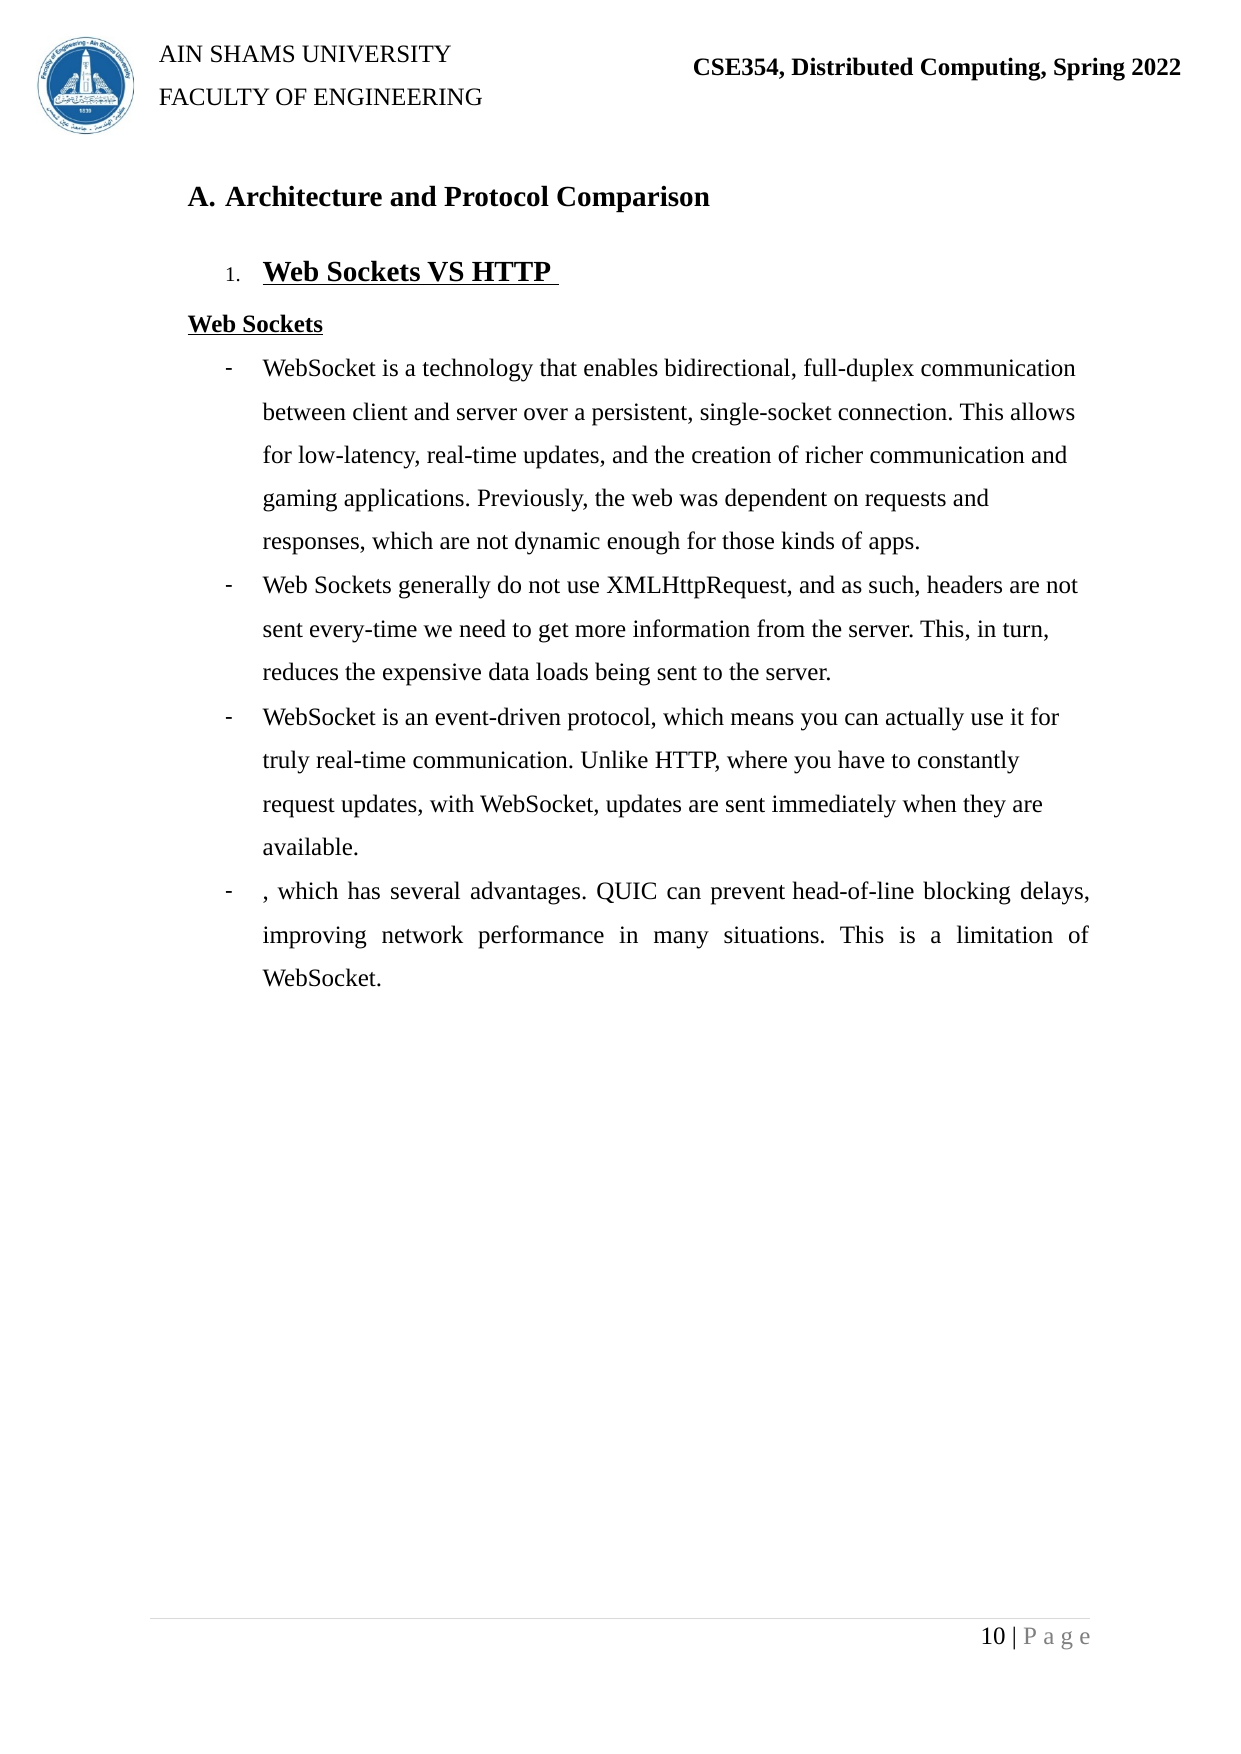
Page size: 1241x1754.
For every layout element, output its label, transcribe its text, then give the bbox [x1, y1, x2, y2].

list Web Sockets generally do not use XMLHttpRequest, and as such, headers are not sent every-time we need to get more information from the server. This, in turn, reduces the expensive data loads being sent to the server. [225, 569, 1090, 686]
list WebSocket is a technology that enables bidirectional, full-duplex communication between client and server over a persistent, single-socket connection. This allows for low-latency, real-time updates, and the creation of richer communication and gaming applications. Previously, the web was dependent on requests and responses, which are not dynamic enough for those kinds of apps. [225, 352, 1090, 555]
subtitle Web Sockets VS HTTP [225, 254, 1090, 288]
subtitle Architecture and Protocol Comparison [187, 179, 1090, 213]
list , which has several advantages. QUIC can prevent head-of-line blocking delays, improving network performance in many situations. This is a limitation of WebSocket. [225, 875, 1090, 992]
list WebSocket is an event-driven protocol, which means you can actually use it for truly real-time communication. Unlike HTTP, where you have to constantly request updates, with WebSocket, updates are sent immediately when they are available. [225, 701, 1090, 861]
picture [36, 36, 135, 135]
subtitle Web Sockets [150, 309, 1090, 338]
